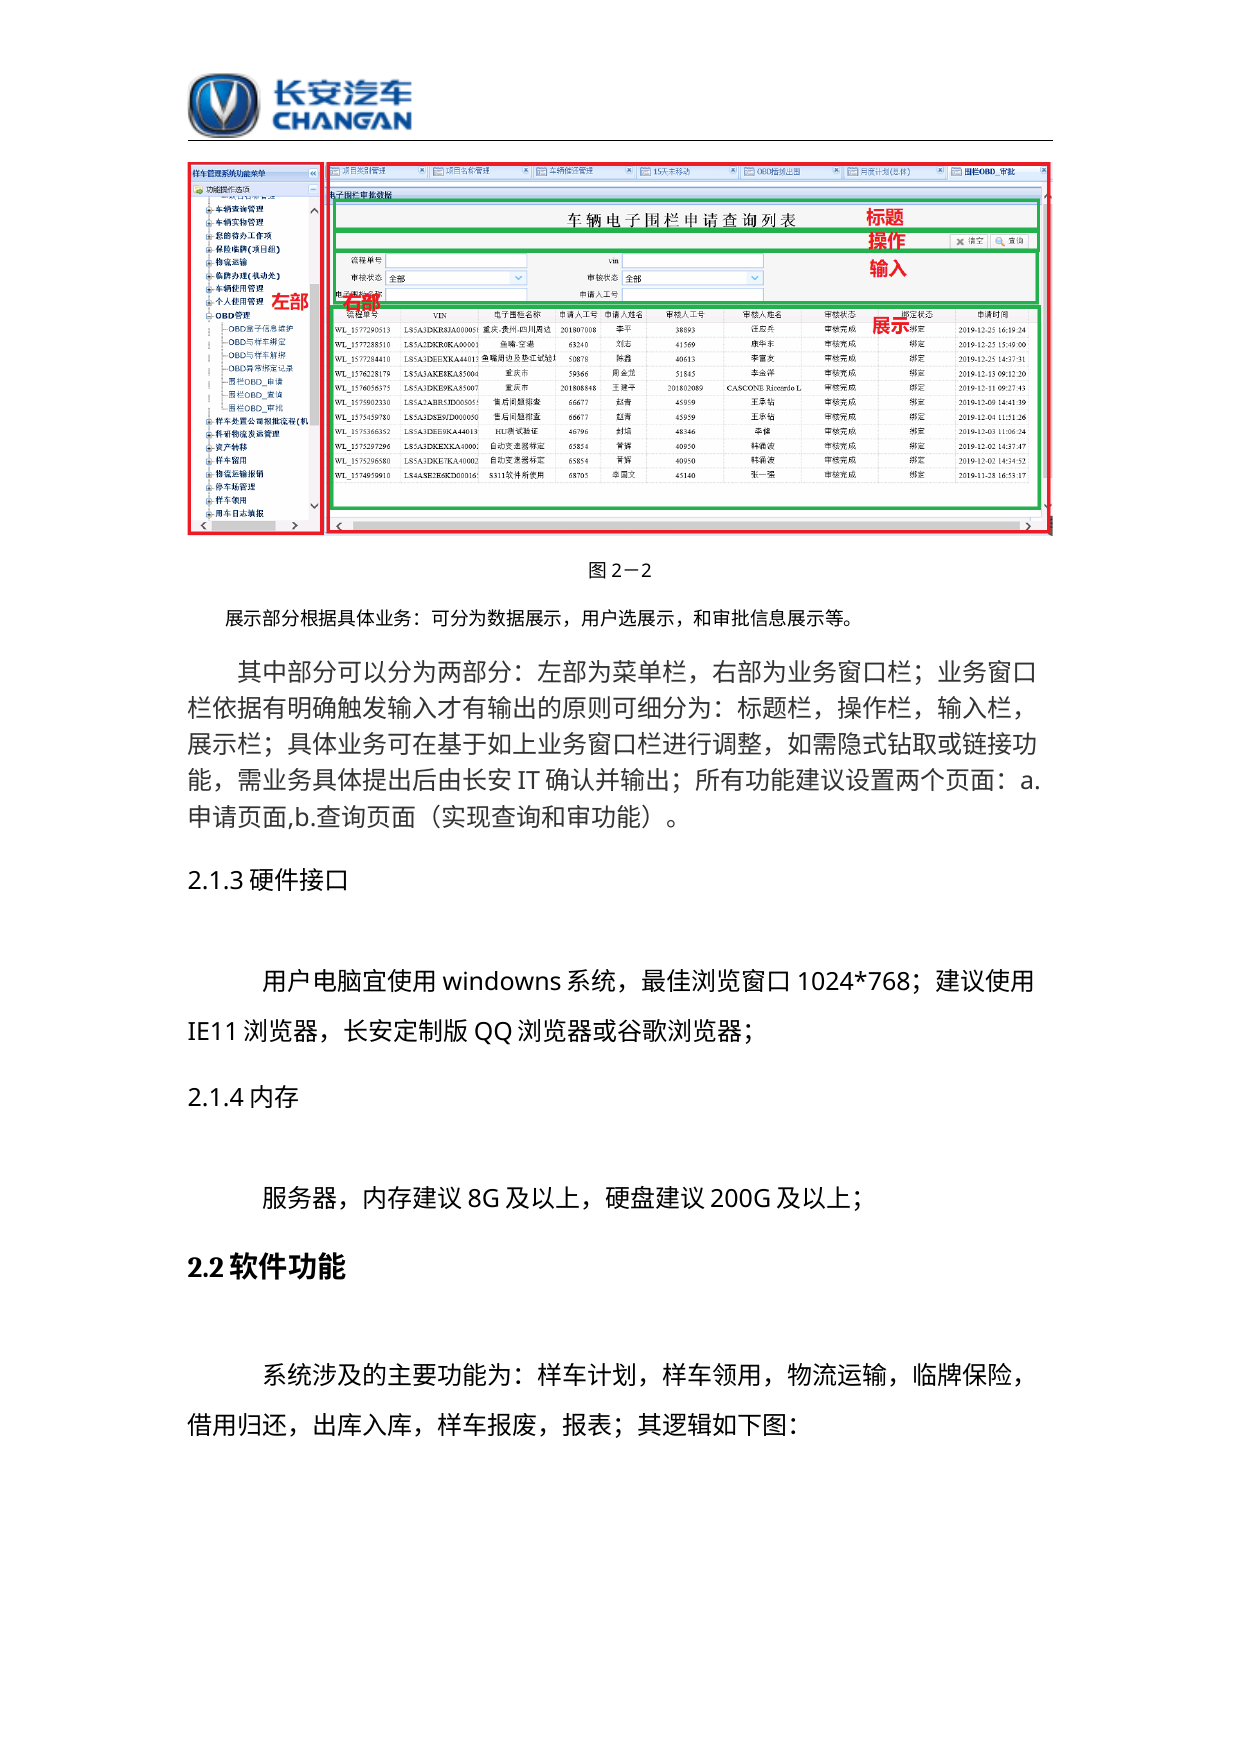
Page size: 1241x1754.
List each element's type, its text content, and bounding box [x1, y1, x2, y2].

text 服务器，内存建议8G及以上，硬盘建议200G及以上； [187, 1167, 1053, 1217]
text 用户电脑宜使用windowns系统，最佳浏览窗口1024*768；建议使用IE11浏览器，长安定制版QQ浏览器或谷歌浏览器； [187, 950, 1053, 1050]
picture [187, 73, 432, 138]
text 展示部分根据具体业务：可分为数据展示，用户选展示，和审批信息展示等。 [187, 604, 1053, 631]
text 系统涉及的主要功能为：样车计划，样车领用，物流运输，临牌保险，借用归还，出库入库，样车报废，报表；其逻辑如下图： [187, 1344, 1053, 1444]
picture [187, 162, 1053, 536]
subtitle 2.1.4内存 [187, 1077, 1053, 1113]
subtitle 2.2软件功能 [187, 1244, 1053, 1286]
text 其中部分可以分为两部分：左部为菜单栏，右部为业务窗口栏；业务窗口栏依据有明确触发输入才有输出的原则可细分为：标题栏，操作栏，输入栏，展示栏；具体业务可在基于如上业务窗口栏进行调整，如需隐式钻取或链接功能，需业务具体提出后由长安IT确认并输出；所有功能建议设置两个页面：a.申请页面,b.查询页面（实现查询和审功能）。 [187, 652, 1053, 833]
subtitle 2.1.3硬件接口 [187, 860, 1053, 897]
text 图2－2 [187, 556, 1053, 583]
